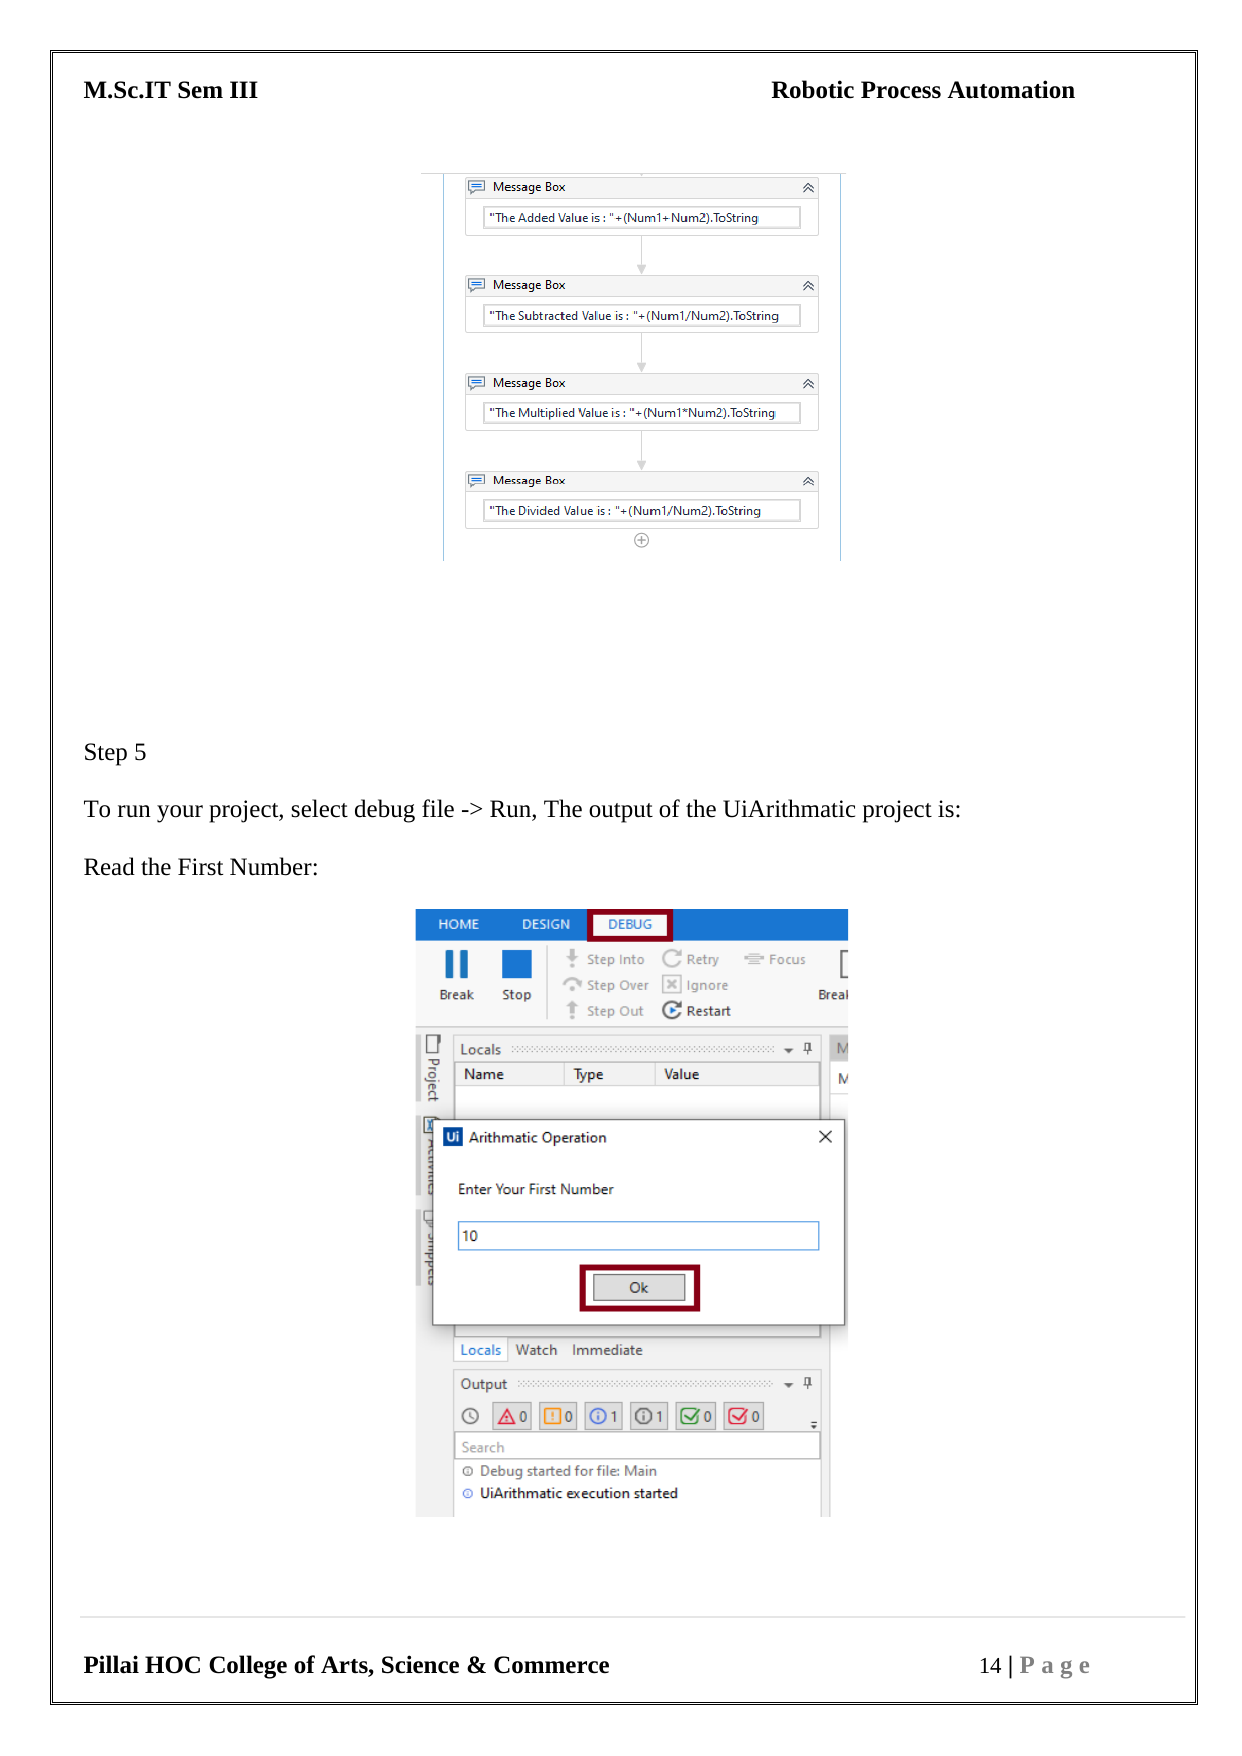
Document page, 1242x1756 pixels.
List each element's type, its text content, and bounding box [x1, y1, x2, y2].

text To run your project, select debug file -> Run, The output of the UiArithmatic project is: Read the First Number: [83, 794, 964, 880]
picture [415, 909, 849, 1517]
picture [421, 173, 847, 561]
text Step 5 [83, 737, 1195, 765]
